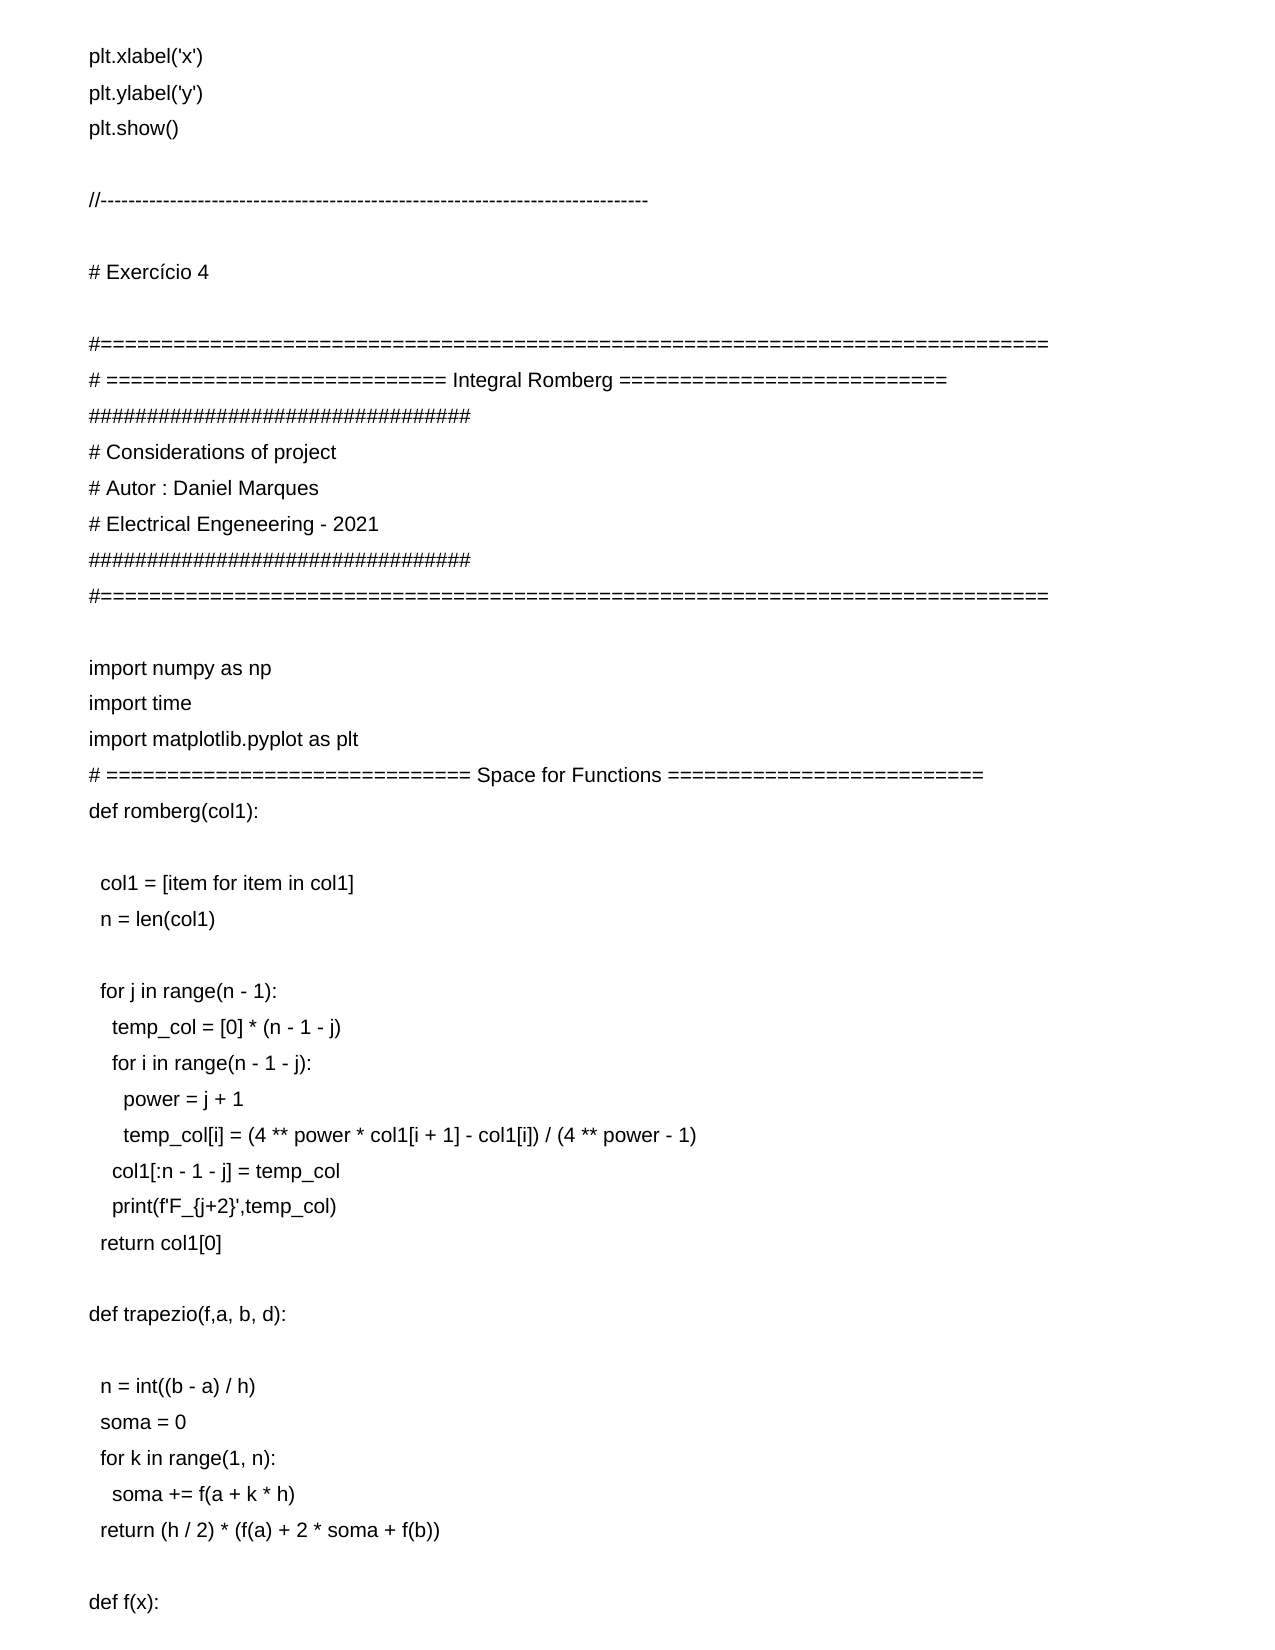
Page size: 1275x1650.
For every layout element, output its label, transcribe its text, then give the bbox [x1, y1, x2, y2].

text #============================================================================== [89, 583, 1211, 607]
text col1[:n - 1 - j] = temp_col [89, 1158, 1211, 1182]
text return (h / 2) * (f(a) + 2 * soma + f(b)) [89, 1518, 1211, 1542]
text temp_col = [0] * (n - 1 - j) [89, 1015, 1211, 1039]
text def romberg(col1): [89, 799, 1211, 823]
text def trapezio(f,a, b, d): [89, 1302, 1211, 1326]
text import matplotlib.pyplot as plt [89, 727, 1211, 751]
text import numpy as np [89, 655, 1211, 679]
text print(f'F_{j+2}',temp_col) [89, 1194, 1211, 1218]
text temp_col[i] = (4 ** power * col1[i + 1] - col1[i]) / (4 ** power - 1) [89, 1122, 1211, 1146]
text power = j + 1 [89, 1087, 1211, 1111]
text for i in range(n - 1 - j): [89, 1051, 1211, 1074]
text plt.show() [89, 116, 1211, 140]
text plt.ylabel('y') [89, 80, 1211, 104]
text soma += f(a + k * h) [89, 1482, 1211, 1506]
text # Considerations of project [89, 440, 1211, 464]
text #============================================================================== [89, 332, 1211, 356]
text ################################# [89, 404, 1211, 428]
text return col1[0] [89, 1230, 1211, 1254]
text soma = 0 [89, 1410, 1211, 1434]
text def f(x): [89, 1590, 1211, 1614]
text plt.xlabel('x') [89, 44, 1211, 68]
text # Electrical Engeneering - 2021 [89, 512, 1211, 536]
text col1 = [item for item in col1] [89, 871, 1211, 895]
text import time [89, 691, 1211, 715]
text //------------------------------------------------------------------------------- [89, 188, 1211, 212]
text # ============================ Integral Romberg =========================== [89, 368, 1211, 392]
text n = len(col1) [89, 907, 1211, 931]
text ################################# [89, 547, 1211, 571]
text for j in range(n - 1): [89, 979, 1211, 1003]
text # Autor : Daniel Marques [89, 476, 1211, 499]
text n = int((b - a) / h) [89, 1374, 1211, 1398]
text # ============================== Space for Functions ========================== [89, 763, 1211, 787]
text for k in range(1, n): [89, 1446, 1211, 1470]
text # Exercício 4 [89, 260, 1211, 284]
